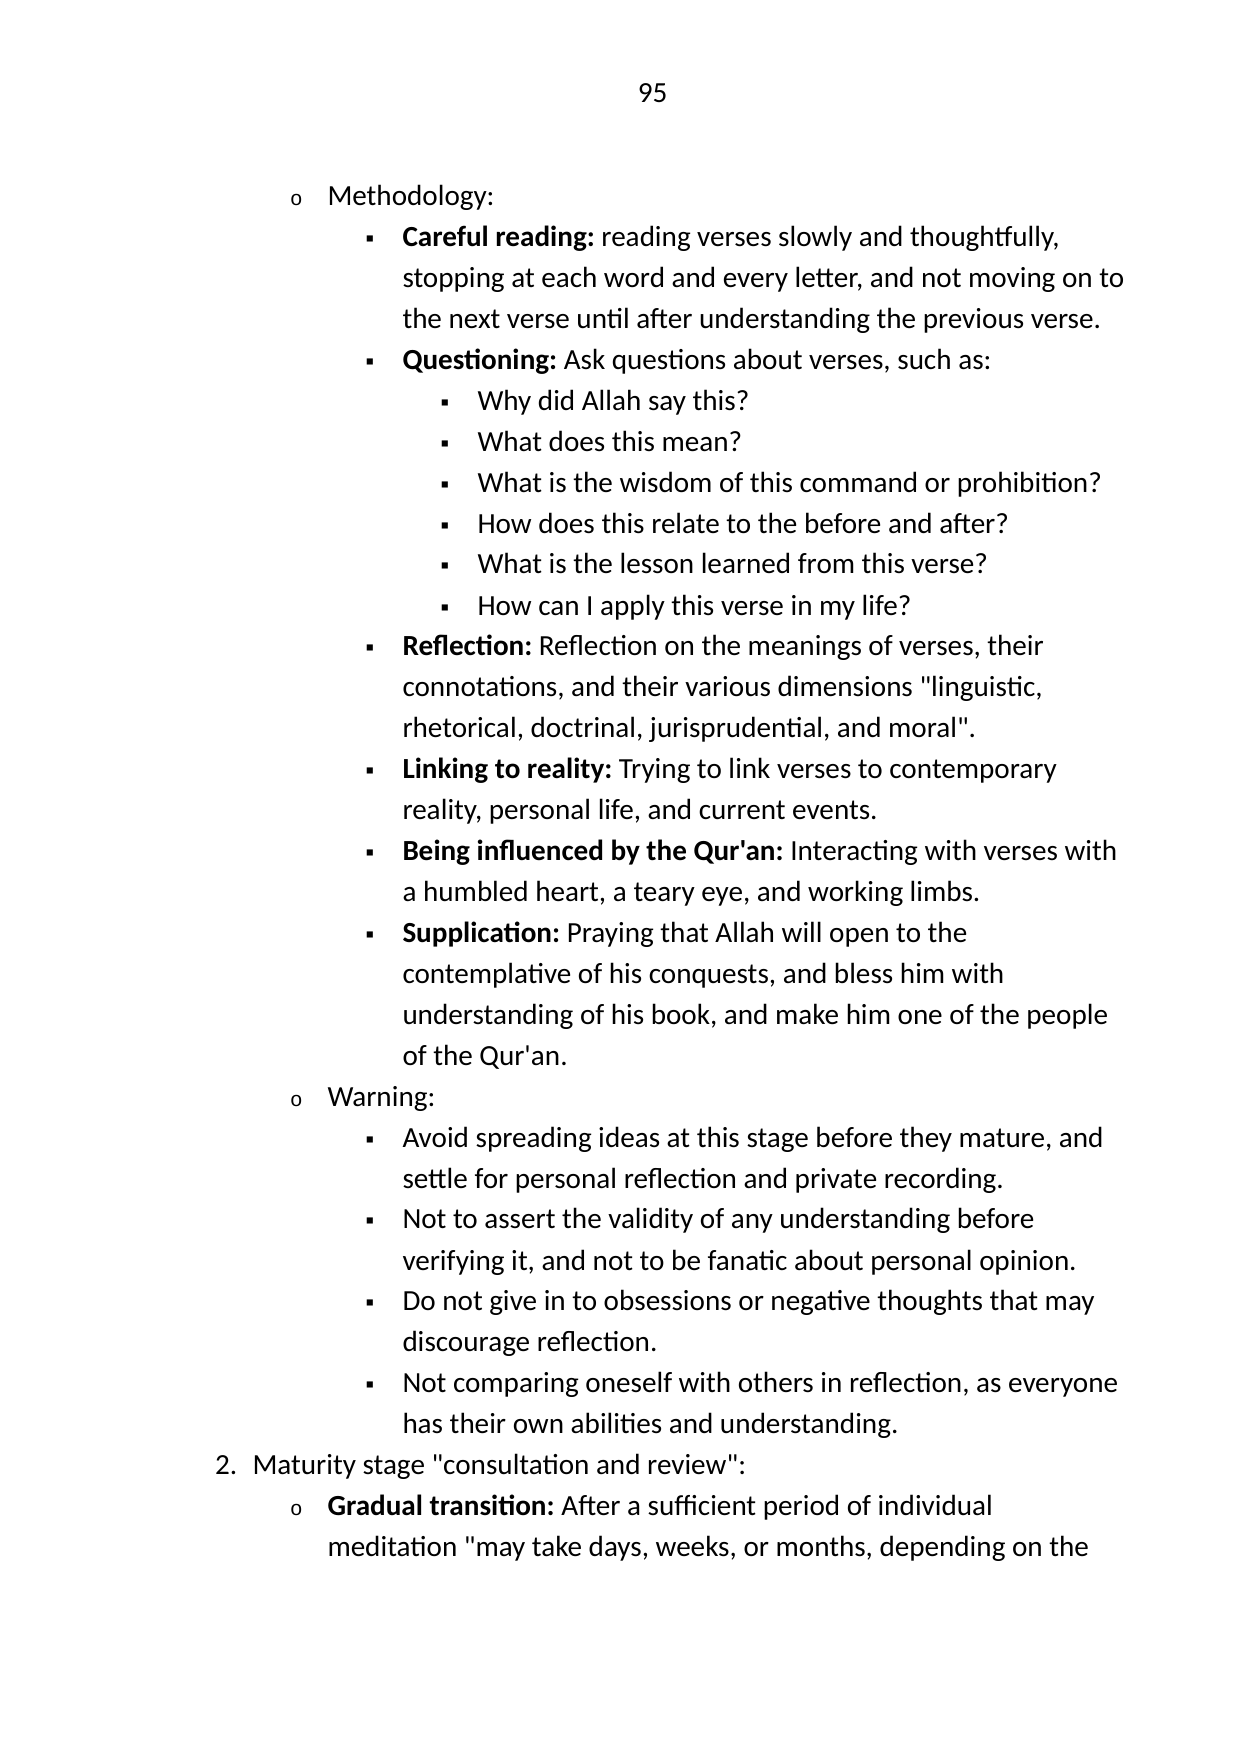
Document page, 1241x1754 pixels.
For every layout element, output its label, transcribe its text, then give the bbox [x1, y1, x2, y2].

list What does this mean? [440, 423, 1128, 458]
list Warning: [290, 1078, 1128, 1113]
list Questioning: Ask questions about verses, such as: [365, 341, 1128, 377]
list Methodology: [290, 177, 1128, 213]
list Avoid spreading ideas at this stage before they mature, and settle for personal reflection and private recording. [365, 1119, 1128, 1195]
list Linking to reality: Trying to link verses to contemporary reality, personal life, and current events. [365, 750, 1128, 827]
list Why did Allah say this? [440, 382, 1128, 417]
list Do not give in to obsessions or negative thoughts that may discourage reflection. [365, 1282, 1128, 1359]
list Supplication: Praying that Allah will open to the contemplative of his conquests, and bless him with understanding of his book, and make him one of the people of the Qur'an. [365, 914, 1128, 1072]
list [290, 1487, 1128, 1564]
list Not to assert the validity of any understanding before verifying it, and not to be fanatic about personal opinion. [365, 1201, 1128, 1277]
list Being influenced by the Qur'an: Interacting with verses with a humbled heart, a teary eye, and working limbs. [365, 832, 1128, 909]
list Reflection: Reflection on the meanings of verses, their connotations, and their various dimensions "linguistic, rhetorical, doctrinal, jurisprudential, and moral". [365, 627, 1128, 745]
list What is the wisdom of this command or prohibition? [440, 464, 1128, 499]
list Careful reading: reading verses slowly and thoughtfully, stopping at each word and every letter, and not moving on to the next verse until after understanding the previous verse. [365, 218, 1128, 336]
list Maturity stage "consultation and review": [215, 1446, 1128, 1482]
list How does this relate to the before and after? [440, 505, 1128, 540]
list Not comparing oneself with others in reflection, as everyone has their own abilities and understanding. [365, 1364, 1128, 1441]
list What is the lesson learned from this verse? [440, 546, 1128, 581]
list How can I apply this verse in my life? [440, 587, 1128, 622]
